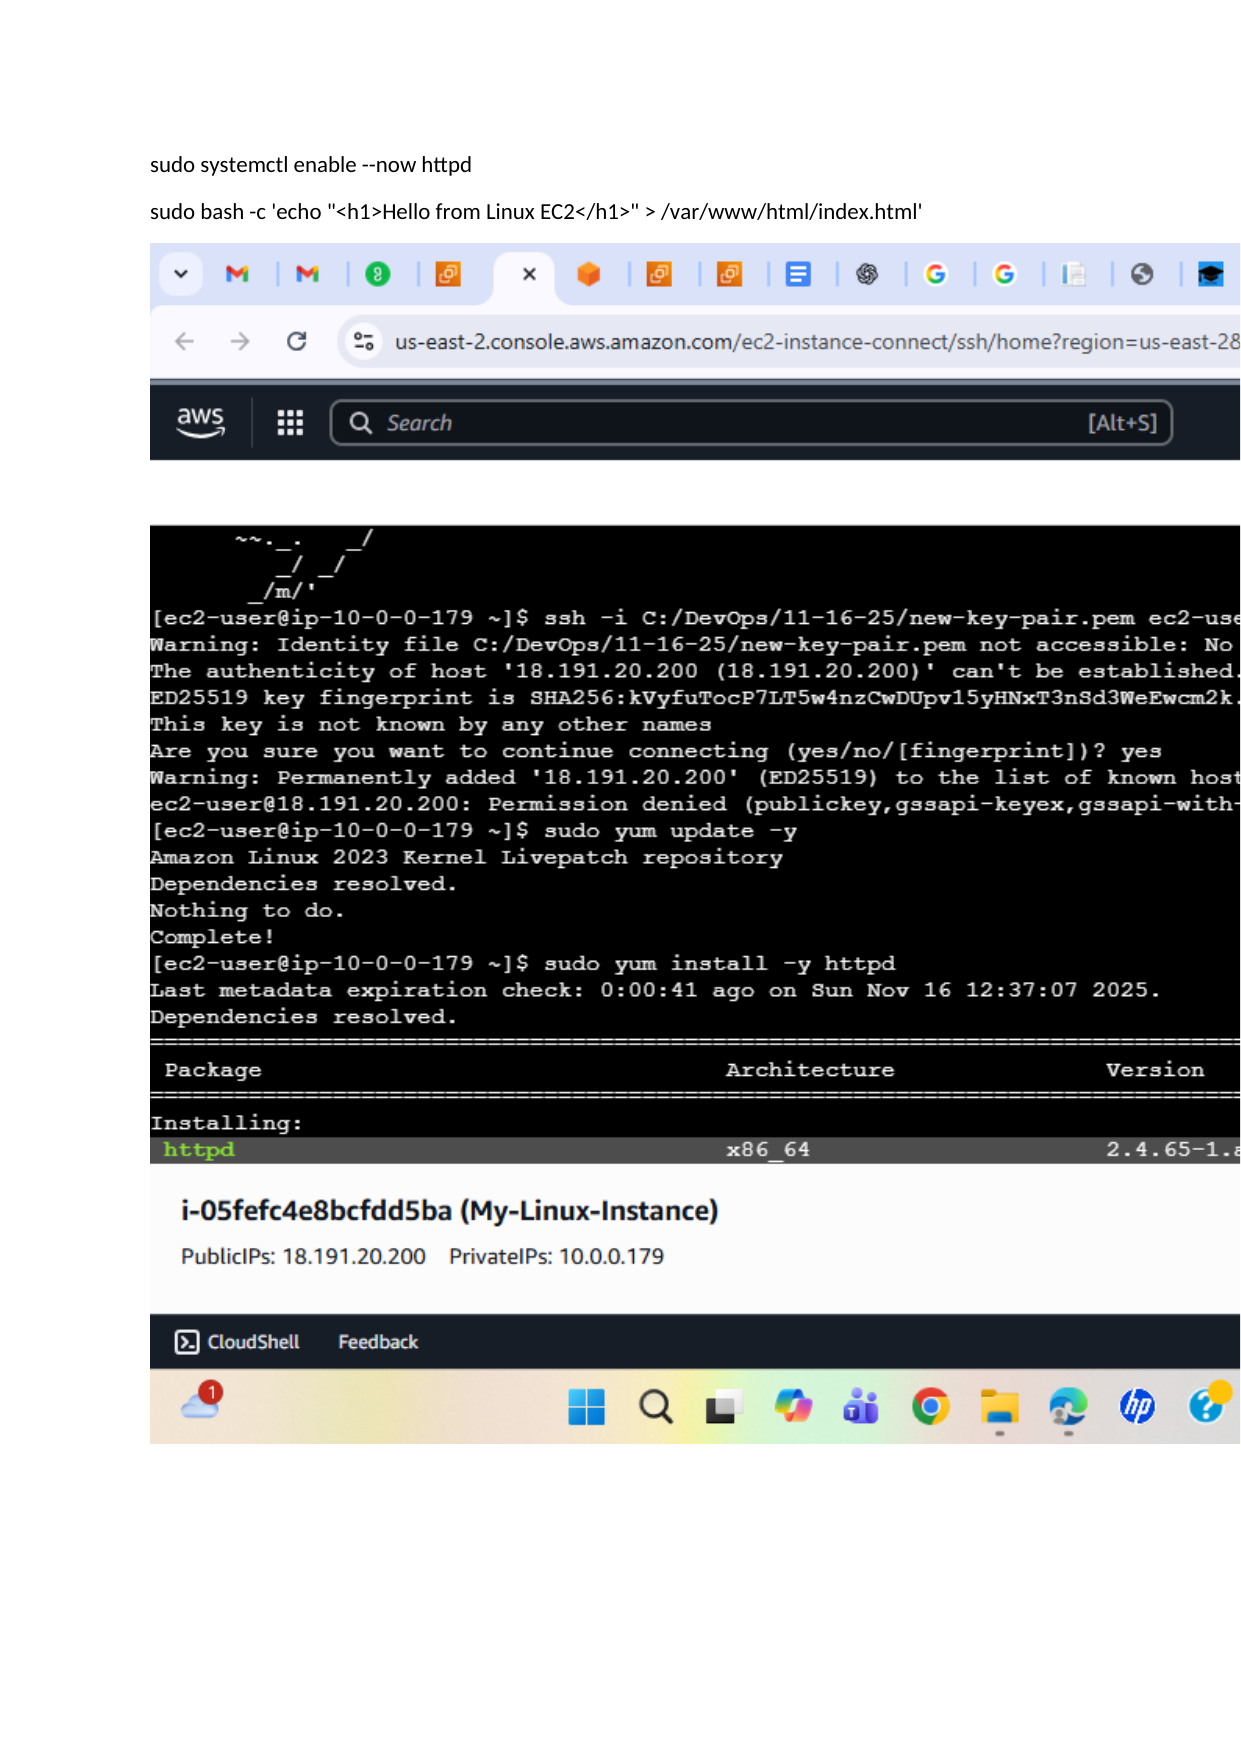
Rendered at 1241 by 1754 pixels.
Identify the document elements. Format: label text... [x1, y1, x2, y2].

text sudo bash -c 'echo "<h1>Hello from Linux EC2</h1>" > /var/www/html/index.html' [150, 197, 1090, 225]
text sudo systemctl enable --now httpd [150, 150, 1090, 178]
picture [150, 243, 1241, 1444]
